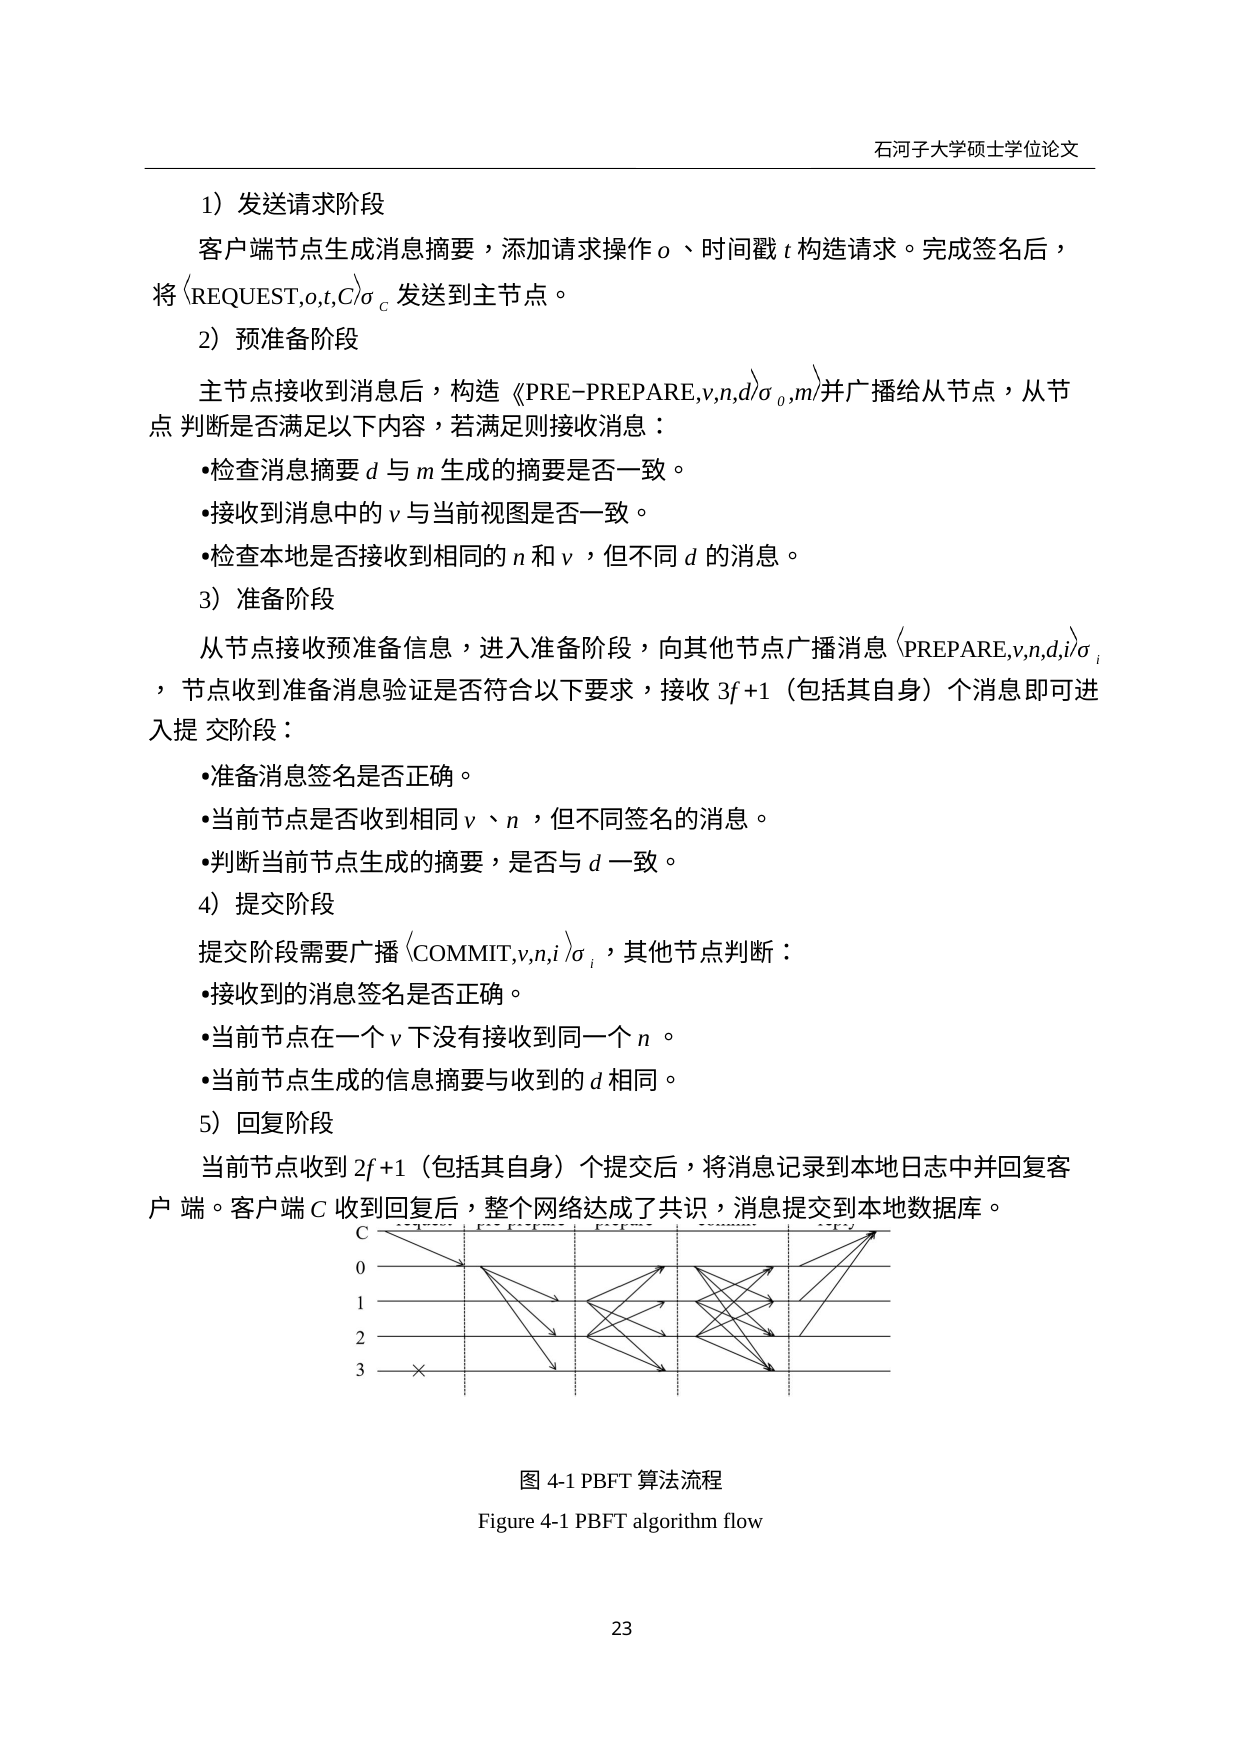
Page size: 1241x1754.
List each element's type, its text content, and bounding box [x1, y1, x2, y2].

picture [751, 368, 759, 401]
picture [353, 273, 361, 305]
text 1）发送请求阶段 [201, 189, 1100, 220]
text 客户端节点生成消息摘要，添加请求操作o 、时间戳 t 构造请求。完成签名后，将 REQUEST,o,t,Cσ C 发送到主节点。 [152, 232, 1093, 314]
text •准备消息签名是否正确。 [201, 761, 1100, 792]
picture [183, 273, 191, 305]
picture [896, 626, 904, 657]
text 提交阶段需要广播 COMMIT,v,n,i σ i ，其他节点判断： [199, 932, 1100, 969]
text 主节点接收到消息后，构造《PRE−PREPARE,v,n,dσ 0 ,m并广播给从节点，从节点 判断是否满足以下内容，若满足则接收消息： [149, 363, 1093, 443]
picture [348, 1224, 891, 1397]
text 从节点接收预准备信息，进入准备阶段，向其他节点广播消息 PREPARE,v,n,d,iσ i ， 节点收到准备消息验证是否符合以下要求，接收3f +1（包括其自身）个消息即可进入提 交阶段： [149, 626, 1100, 747]
text •当前节点在一个v 下没有接收到同一个n 。 [201, 1022, 1100, 1053]
text 2）预准备阶段 [198, 324, 1100, 355]
text •检查本地是否接收到相同的n 和v ，但不同 d 的消息。 [201, 540, 1100, 571]
text Figure 4-1 PBFT algorithm flow [478, 1513, 1100, 1533]
text 当前节点收到2f +1（包括其自身）个提交后，将消息记录到本地日志中并回复客户 端。客户端C 收到回复后，整个网络达成了共识，消息提交到本地数据库。 [149, 1150, 1089, 1224]
text •接收到的消息签名是否正确。 [201, 979, 1100, 1010]
text 3）准备阶段 [199, 583, 1100, 615]
text •当前节点是否收到相同v 、n ，但不同签名的消息。 [201, 803, 1100, 834]
picture [1070, 626, 1078, 657]
picture [565, 930, 572, 962]
text •当前节点生成的信息摘要与收到的d 相同。 [201, 1064, 1100, 1095]
picture [406, 930, 413, 962]
text •判断当前节点生成的摘要，是否与d 一致。 [201, 846, 1100, 877]
text 5）回复阶段 [199, 1107, 1100, 1138]
picture [812, 364, 821, 401]
text 4）提交阶段 [198, 889, 1100, 920]
text •接收到消息中的v 与当前视图是否一致。 [201, 498, 1100, 528]
text •检查消息摘要d 与m 生成的摘要是否一致。 [201, 455, 1100, 486]
text 图 4-1 PBFT 算法流程 [519, 1467, 1100, 1494]
